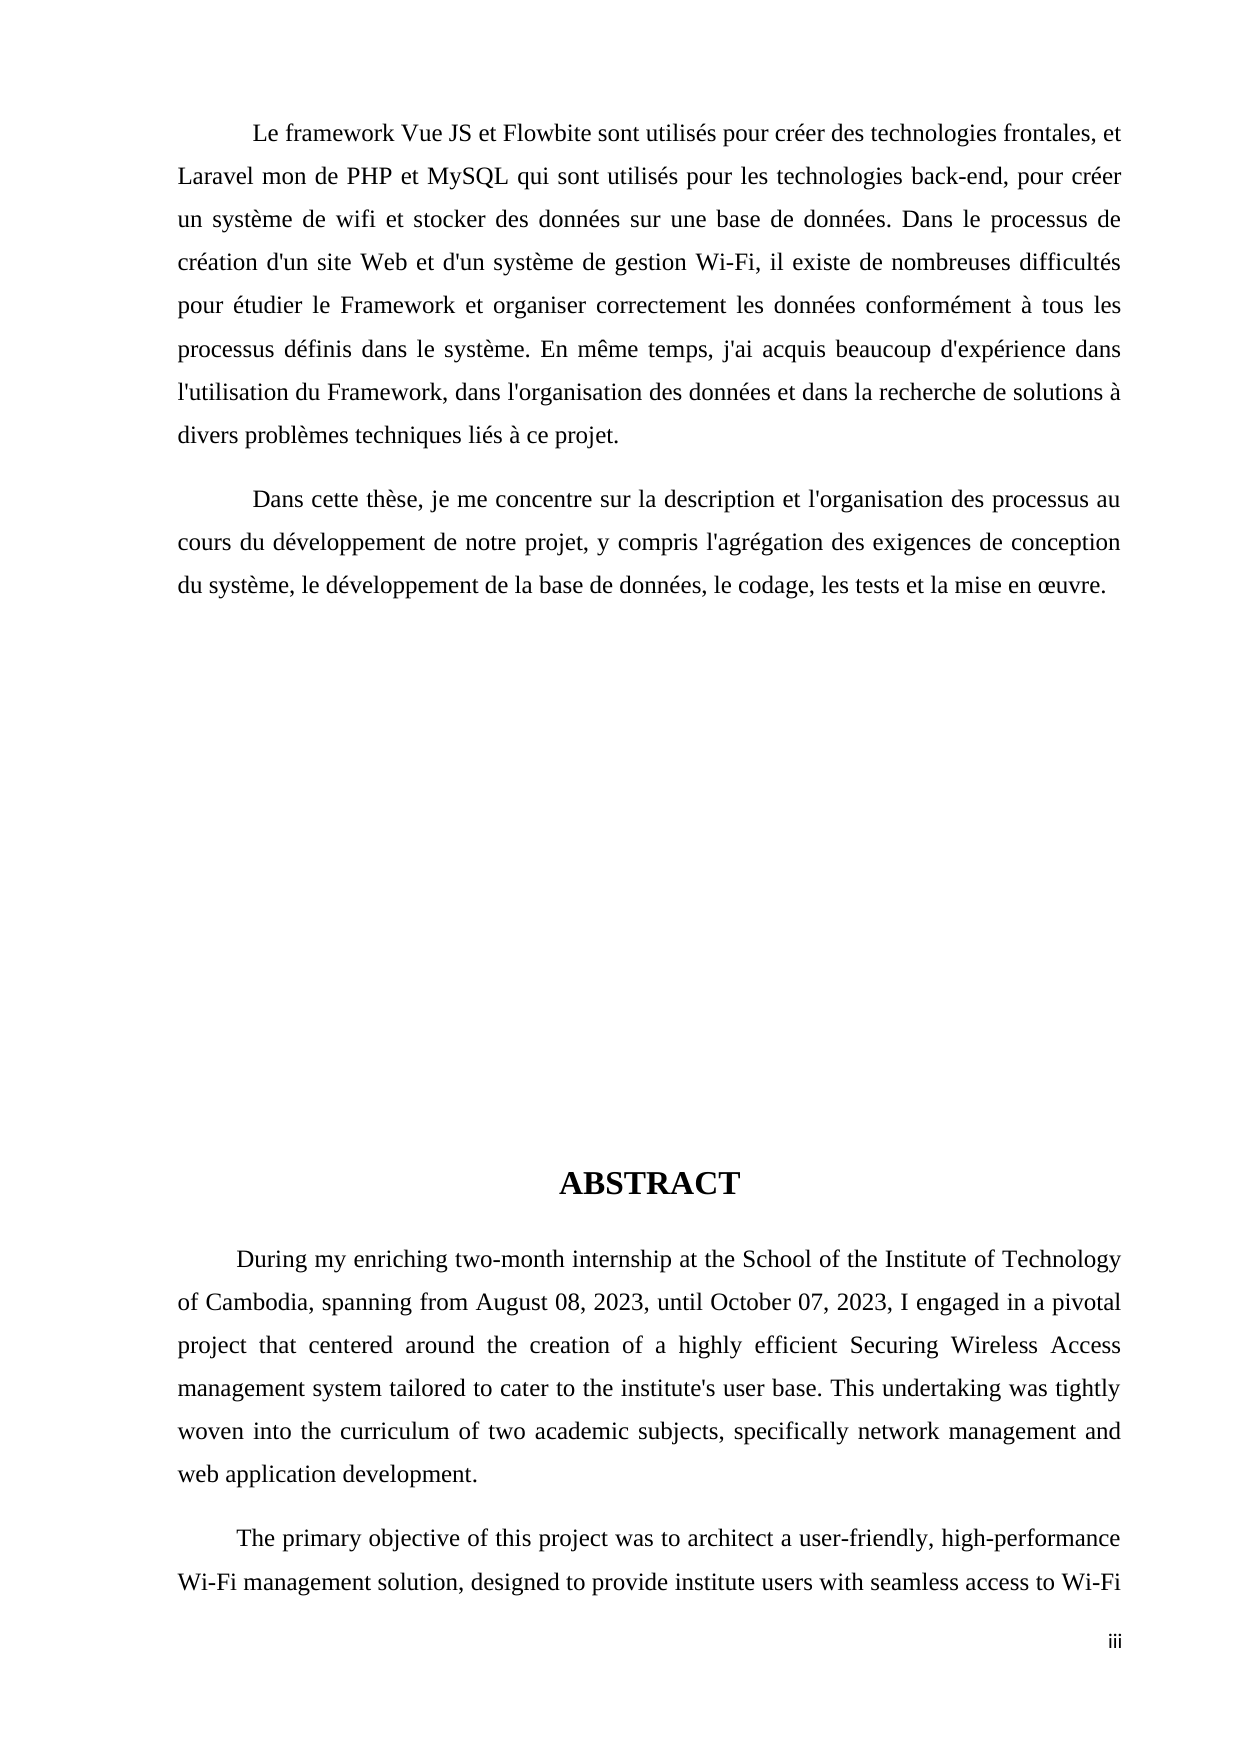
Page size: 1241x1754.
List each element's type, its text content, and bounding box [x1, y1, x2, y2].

text Le framework Vue JS et Flowbite sont utilisés pour créer des technologies frontales, et Laravel mon de PHP et MySQL qui sont utilisés pour les technologies back-end, pour créer un système de wifi et stocker des données sur une base de données. Dans le processus de création d'un site Web et d'un système de gestion Wi-Fi, il existe de nombreuses difficultés pour étudier le Framework et organiser correctement les données conformément à tous les processus définis dans le système. En même temps, j'ai acquis beaucoup d'expérience dans l'utilisation du Framework, dans l'organisation des données et dans la recherche de solutions à divers problèmes techniques liés à ce projet. [177, 118, 1122, 449]
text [177, 1523, 1122, 1595]
text Dans cette thèse, je me concentre sur la description et l'organisation des processus au cours du développement de notre projet, y compris l'agrégation des exigences de conception du système, le développement de la base de données, le codage, les tests et la mise en œuvre. [177, 484, 1122, 599]
text During my enriching two-month internship at the School of the Institute of Technology of Cambodia, spanning from August 08, 2023, until October 07, 2023, I engaged in a pivotal project that centered around the creation of a highly efficient Securing Wireless Access management system tailored to cater to the institute's user base. This undertaking was tightly woven into the curriculum of two academic subjects, specifically network management and web application development. [177, 1244, 1122, 1488]
subtitle ABSTRACT [177, 1163, 1122, 1201]
